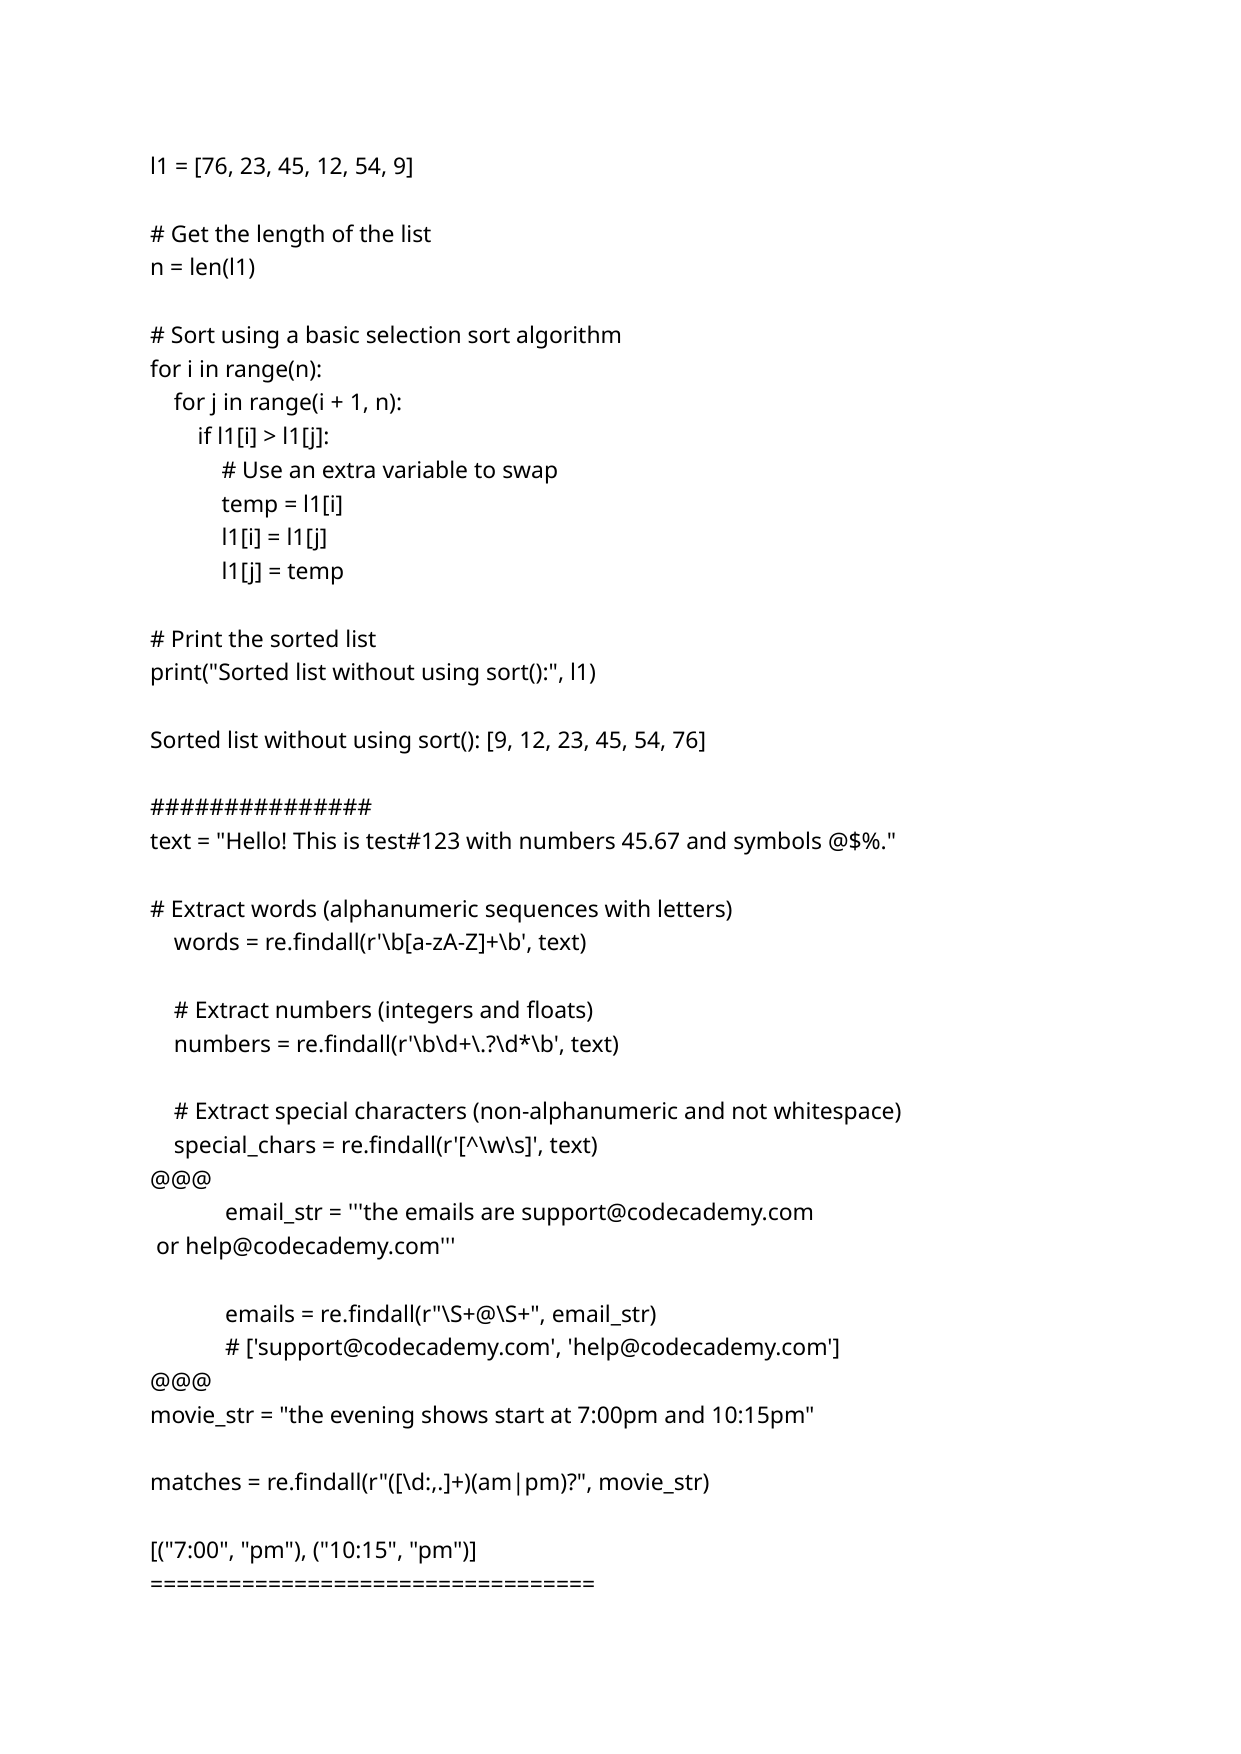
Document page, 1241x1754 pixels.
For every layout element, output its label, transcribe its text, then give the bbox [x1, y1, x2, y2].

text l1[j] = temp [150, 555, 1090, 586]
text # Extract special characters (non-alphanumeric and not whitespace) [150, 1095, 1090, 1126]
text # Extract numbers (integers and floats) [150, 994, 1090, 1025]
text email_str = '''the emails are support@codecademy.com [150, 1196, 1090, 1227]
text numbers = re.findall(r'\b\d+\.?\d*\b', text) [150, 1027, 1090, 1059]
text # Use an extra variable to swap [150, 454, 1090, 485]
text @@@ [150, 1365, 1090, 1396]
text temp = l1[i] [150, 487, 1090, 519]
text for i in range(n): [150, 352, 1090, 384]
text or help@codecademy.com''' [150, 1230, 1090, 1261]
text n = len(l1) [150, 251, 1090, 282]
text # Print the sorted list [150, 622, 1090, 654]
text matches = re.findall(r"([\d:,.]+)(am|pm)?", movie_str) [150, 1466, 1090, 1497]
text # Sort using a basic selection sort algorithm [150, 319, 1090, 350]
text print("Sorted list without using sort():", l1) [150, 656, 1090, 687]
text text = "Hello! This is test#123 with numbers 45.67 and symbols @$%." [150, 825, 1090, 856]
text @@@ [150, 1162, 1090, 1194]
text movie_str = "the evening shows start at 7:00pm and 10:15pm" [150, 1399, 1090, 1430]
text ############### [150, 791, 1090, 822]
text words = re.findall(r'\b[a-zA-Z]+\b', text) [150, 926, 1090, 957]
text l1 = [76, 23, 45, 12, 54, 9] [150, 150, 1090, 181]
text if l1[i] > l1[j]: [150, 420, 1090, 451]
text ================================== [150, 1567, 1090, 1599]
text Sorted list without using sort(): [9, 12, 23, 45, 54, 76] [150, 724, 1090, 755]
text # Get the length of the list [150, 217, 1090, 249]
text special_chars = re.findall(r'[^\w\s]', text) [150, 1129, 1090, 1160]
text [("7:00", "pm"), ("10:15", "pm")] [150, 1534, 1090, 1565]
text l1[i] = l1[j] [150, 521, 1090, 552]
text # Extract words (alphanumeric sequences with letters) [150, 892, 1090, 924]
text emails = re.findall(r"\S+@\S+", email_str) [150, 1297, 1090, 1329]
text for j in range(i + 1, n): [150, 386, 1090, 417]
text # ['support@codecademy.com', 'help@codecademy.com'] [150, 1331, 1090, 1362]
